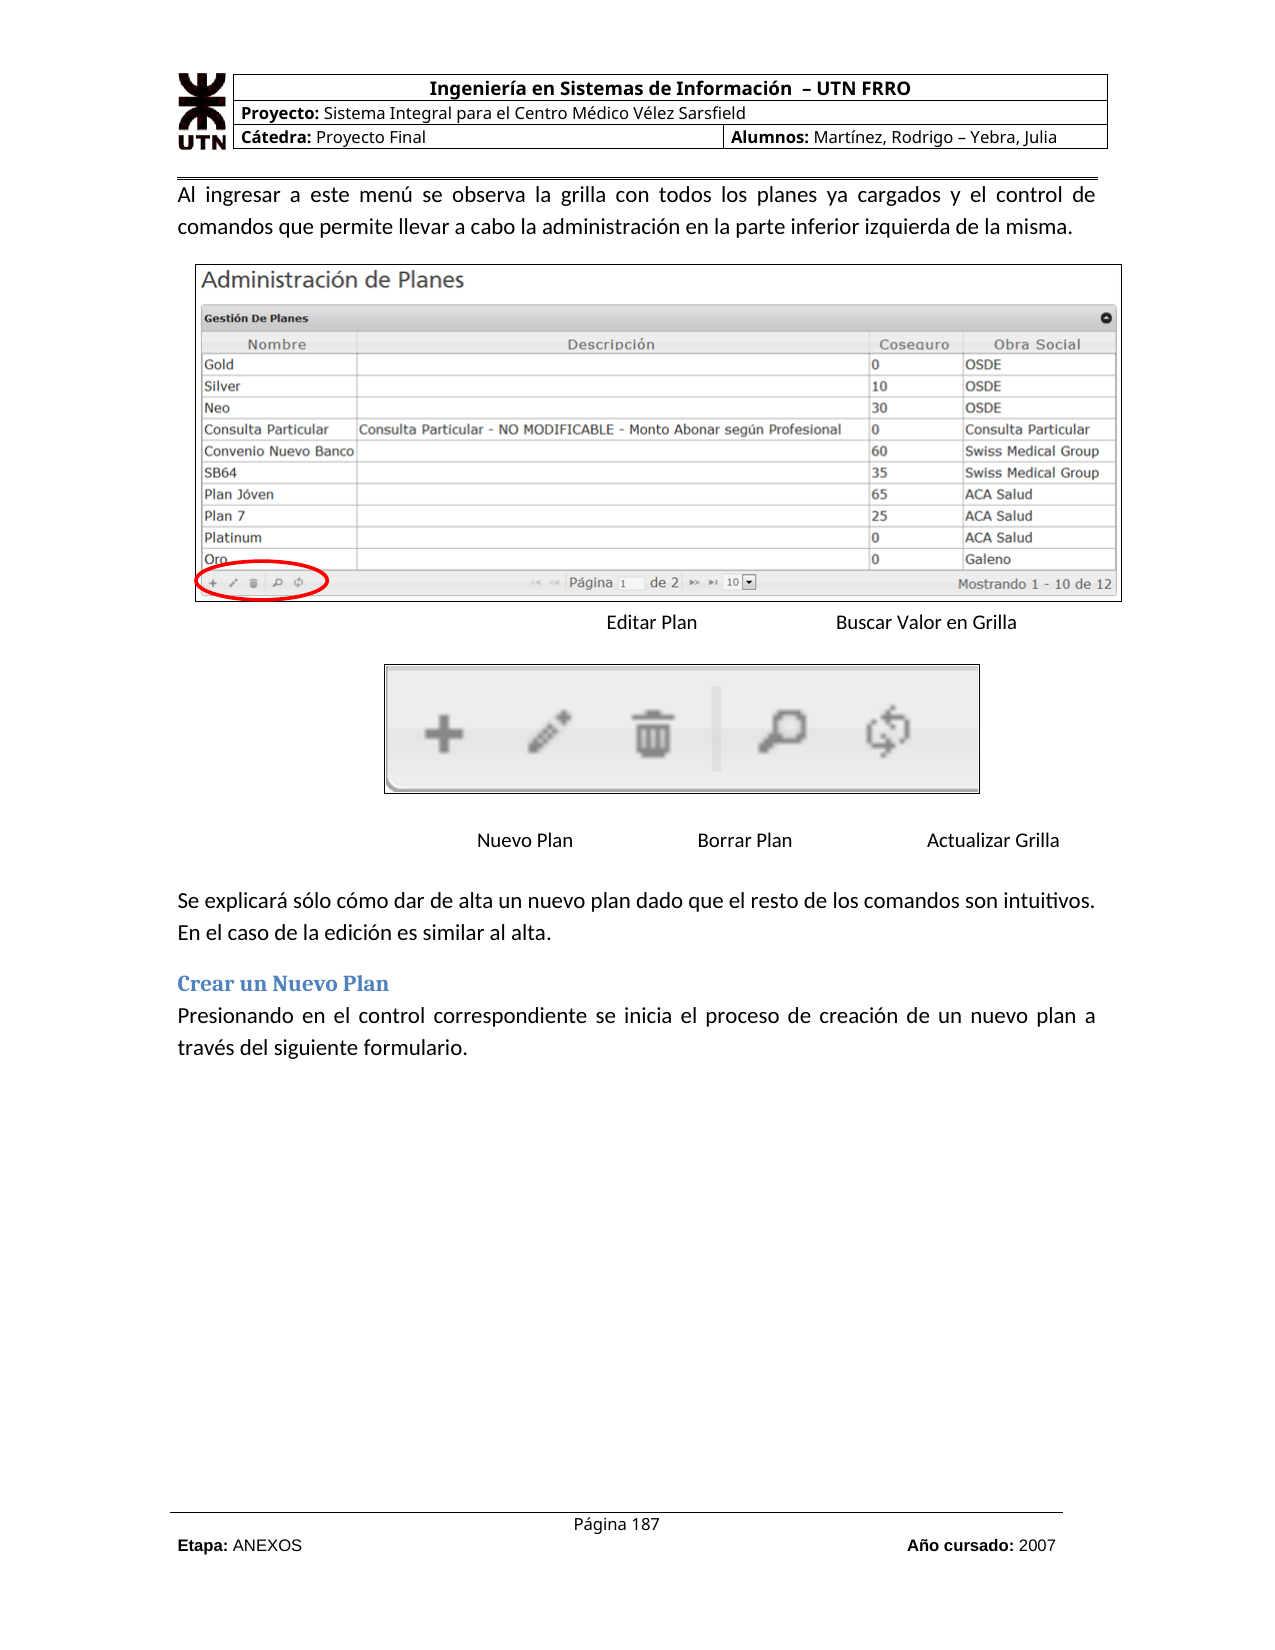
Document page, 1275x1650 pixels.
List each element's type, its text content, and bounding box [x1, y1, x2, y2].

picture [198, 563, 325, 598]
picture [196, 587, 234, 601]
text Presionando en el control correspondiente se inicia el proceso de creación de un nuevo plan a través del siguiente formulario. [177, 1001, 1098, 1061]
picture [177, 73, 226, 150]
subtitle Crear un Nuevo Plan [177, 971, 1098, 997]
text Se explicará sólo cómo dar de alta un nuevo plan dado que el resto de los comandos son intuitivos. En el caso de la edición es similar al alta. [177, 886, 1098, 946]
picture [196, 265, 1121, 601]
list Al ingresar a este menú se observa la grilla con todos los planes ya cargados y el control de comandos que permite llevar a cabo la administración en la parte inferior izquierda de la misma. [177, 180, 1098, 240]
picture [385, 665, 979, 793]
